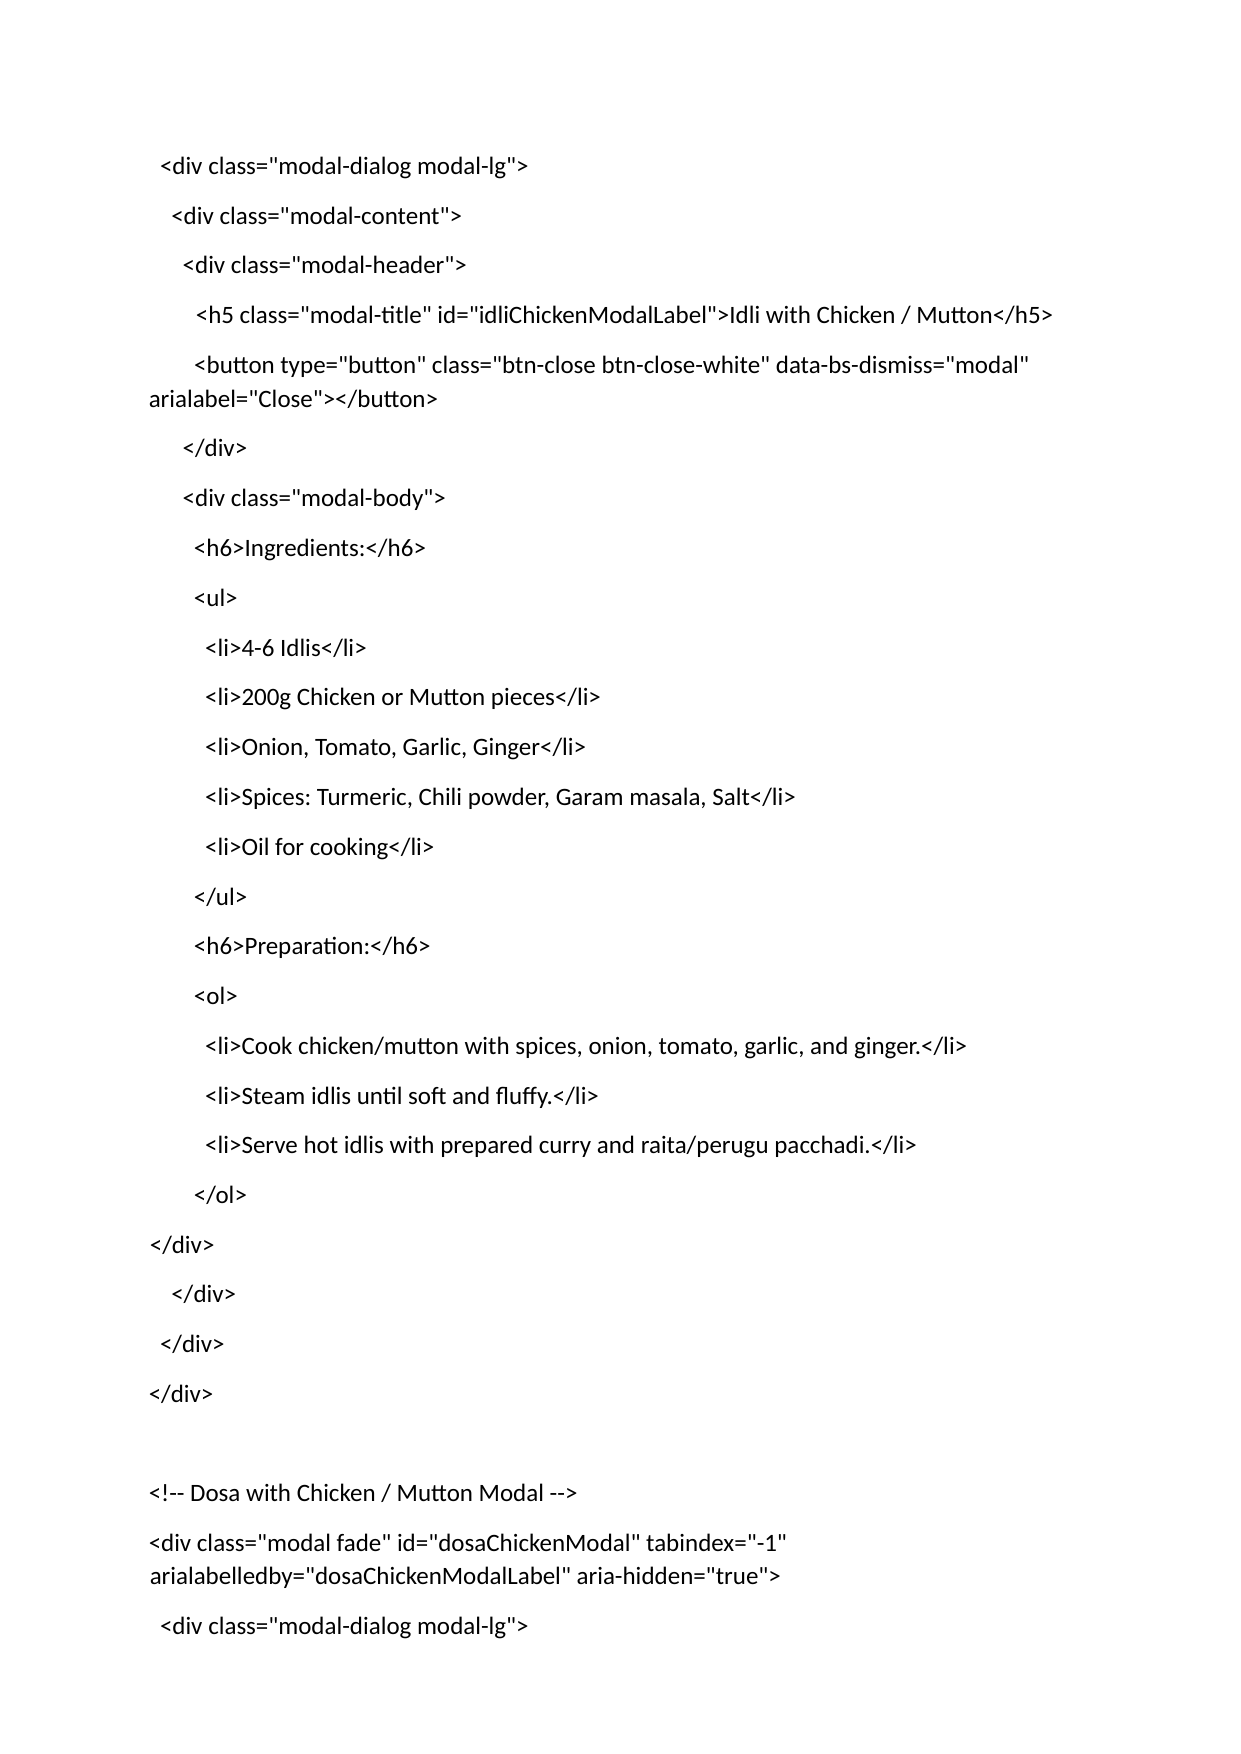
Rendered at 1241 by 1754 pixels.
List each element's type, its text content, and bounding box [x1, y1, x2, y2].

text <div class="modal-dialog modal-lg"> [148, 1610, 1091, 1641]
text <li>Oil for cooking</li> [148, 831, 1091, 861]
text <h5 class="modal-title" id="idliChickenModalLabel">Idli with Chicken / Mutton</h5> [196, 299, 1091, 330]
text <li>200g Chicken or Mutton pieces</li> [148, 681, 1091, 712]
text <h6>Ingredients:</h6> [148, 532, 1091, 563]
text </div> [148, 1378, 1091, 1408]
text <div class="modal-dialog modal-lg"> [148, 150, 1091, 181]
text <h6>Preparation:</h6> [148, 930, 1091, 961]
text </div> [148, 432, 1091, 463]
text <div class="modal-header"> [148, 249, 1091, 280]
text <ul> [148, 582, 1091, 612]
text <li>Spices: Turmeric, Chili powder, Garam masala, Salt</li> [148, 781, 1091, 812]
text <button type="button" class="btn-close btn-close-white" data-bs-dismiss="modal" arialabel="Close"></button> [148, 349, 1091, 413]
text <li>Steam idlis until soft and fluffy.</li> [148, 1080, 1091, 1110]
text <!-- Dosa with Chicken / Mutton Modal --> [148, 1477, 1091, 1507]
text <li>4-6 Idlis</li> [148, 632, 1091, 662]
text <li>Serve hot idlis with prepared curry and raita/perugu pacchadi.</li> [148, 1129, 1091, 1160]
text <li>Onion, Tomato, Garlic, Ginger</li> [148, 731, 1091, 762]
text </div> [148, 1278, 1091, 1309]
text <div class="modal fade" id="dosaChickenModal" tabindex="-1" arialabelledby="dosaChickenModalLabel" aria-hidden="true"> [148, 1527, 1091, 1591]
text </div> [148, 1328, 1091, 1358]
text <ol> [148, 980, 1091, 1011]
text <div class="modal-body"> [148, 482, 1091, 513]
text <div class="modal-content"> [148, 200, 1091, 230]
text </ol> </div> [148, 1179, 319, 1259]
text </ul> [148, 881, 1091, 911]
text <li>Cook chicken/mutton with spices, onion, tomato, garlic, and ginger.</li> [148, 1030, 1091, 1061]
